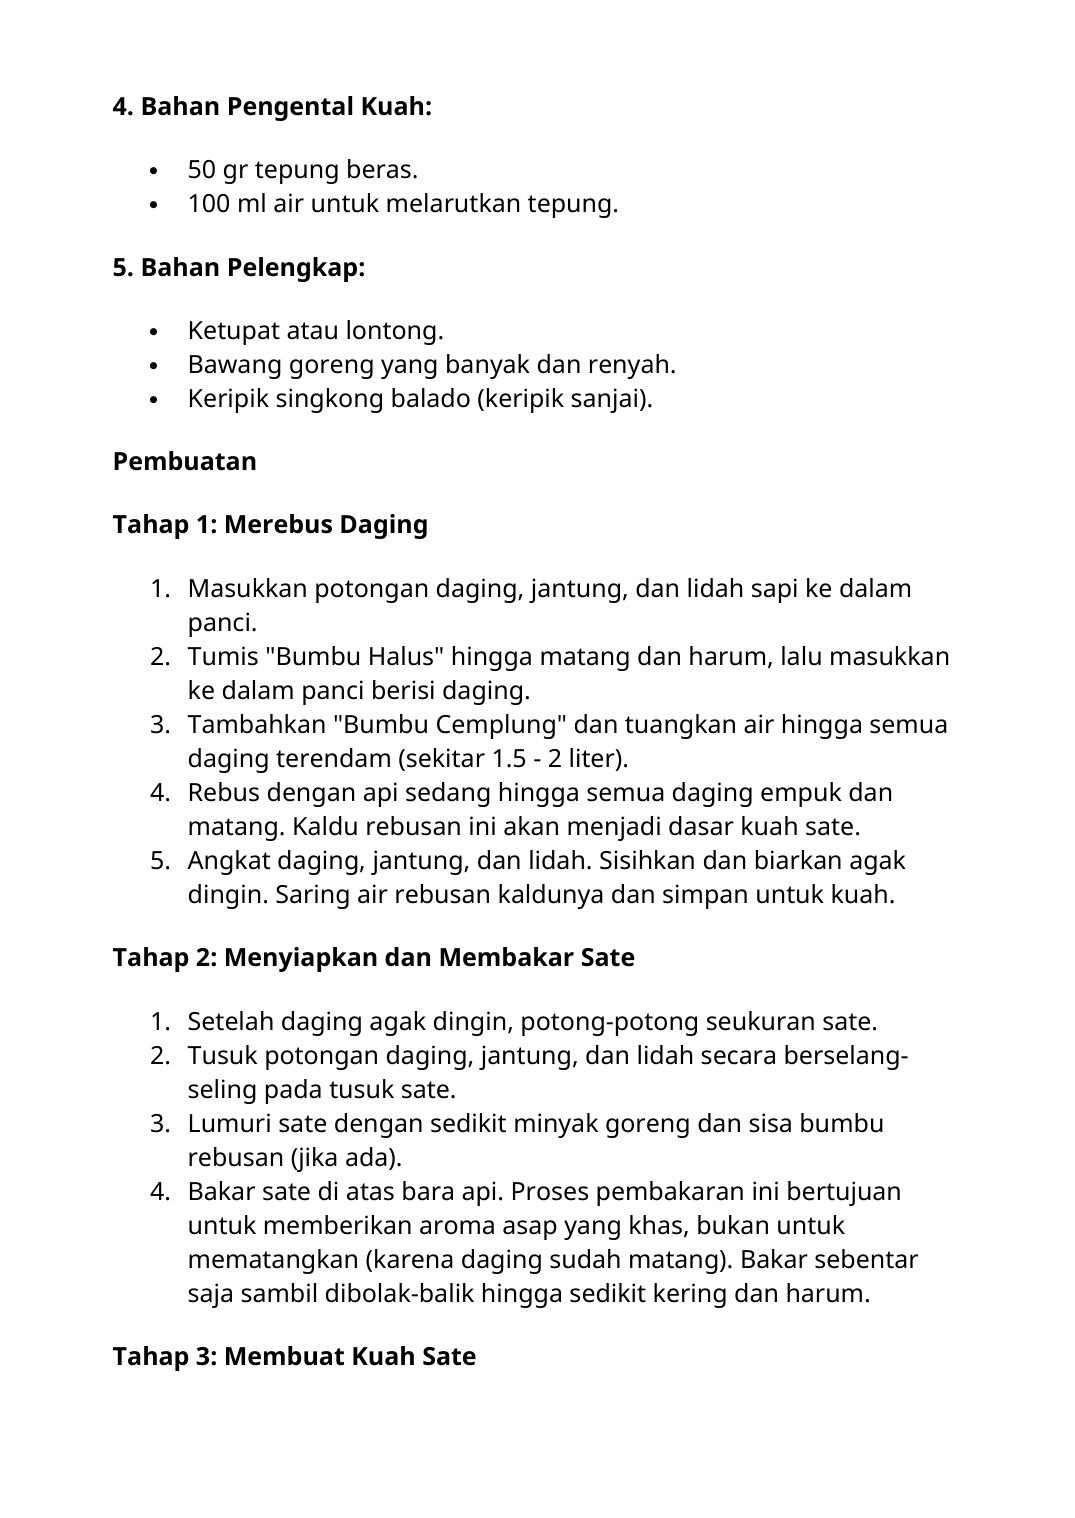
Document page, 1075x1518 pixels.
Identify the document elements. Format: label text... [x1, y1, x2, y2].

list Tusuk potongan daging, jantung, dan lidah secara berselang-seling pada tusuk sate. [150, 1037, 962, 1105]
list 50 gr tepung beras. [150, 152, 962, 186]
text 4. Bahan Pengental Kuah: [112, 89, 962, 123]
list Keripik singkong balado (keripik sanjai). [150, 381, 962, 414]
list 100 ml air untuk melarutkan tepung. [150, 186, 962, 220]
text Tahap 1: Merebus Daging [112, 507, 962, 541]
list Masukkan potongan daging, jantung, dan lidah sapi ke dalam panci. [150, 570, 962, 638]
list Lumuri sate dengan sedikit minyak goreng dan sisa bumbu rebusan (jika ada). [150, 1105, 962, 1173]
text Pembuatan [112, 444, 962, 478]
list Angkat daging, jantung, dan lidah. Sisihkan dan biarkan agak dingin. Saring air rebusan kaldunya dan simpan untuk kuah. [150, 843, 962, 911]
list Bawang goreng yang banyak dan renyah. [150, 346, 962, 381]
text 5. Bahan Pelengkap: [112, 249, 962, 283]
list Bakar sate di atas bara api. Proses pembakaran ini bertujuan untuk memberikan aroma asap yang khas, bukan untuk mematangkan (karena daging sudah matang). Bakar sebentar saja sambil dibolak-balik hingga sedikit kering dan harum. [150, 1173, 962, 1310]
list Tambahkan "Bumbu Cemplung" dan tuangkan air hingga semua daging terendam (sekitar 1.5 - 2 liter). [150, 706, 962, 774]
text Tahap 2: Menyiapkan dan Membakar Sate [112, 940, 962, 974]
list Rebus dengan api sedang hingga semua daging empuk dan matang. Kaldu rebusan ini akan menjadi dasar kuah sate. [150, 774, 962, 843]
list Tumis "Bumbu Halus" hingga matang dan harum, lalu masukkan ke dalam panci berisi daging. [150, 638, 962, 706]
text Tahap 3: Membuat Kuah Sate [112, 1339, 962, 1373]
list Setelah daging agak dingin, potong-potong seukuran sate. [150, 1003, 962, 1037]
list Ketupat atau lontong. [150, 312, 962, 346]
